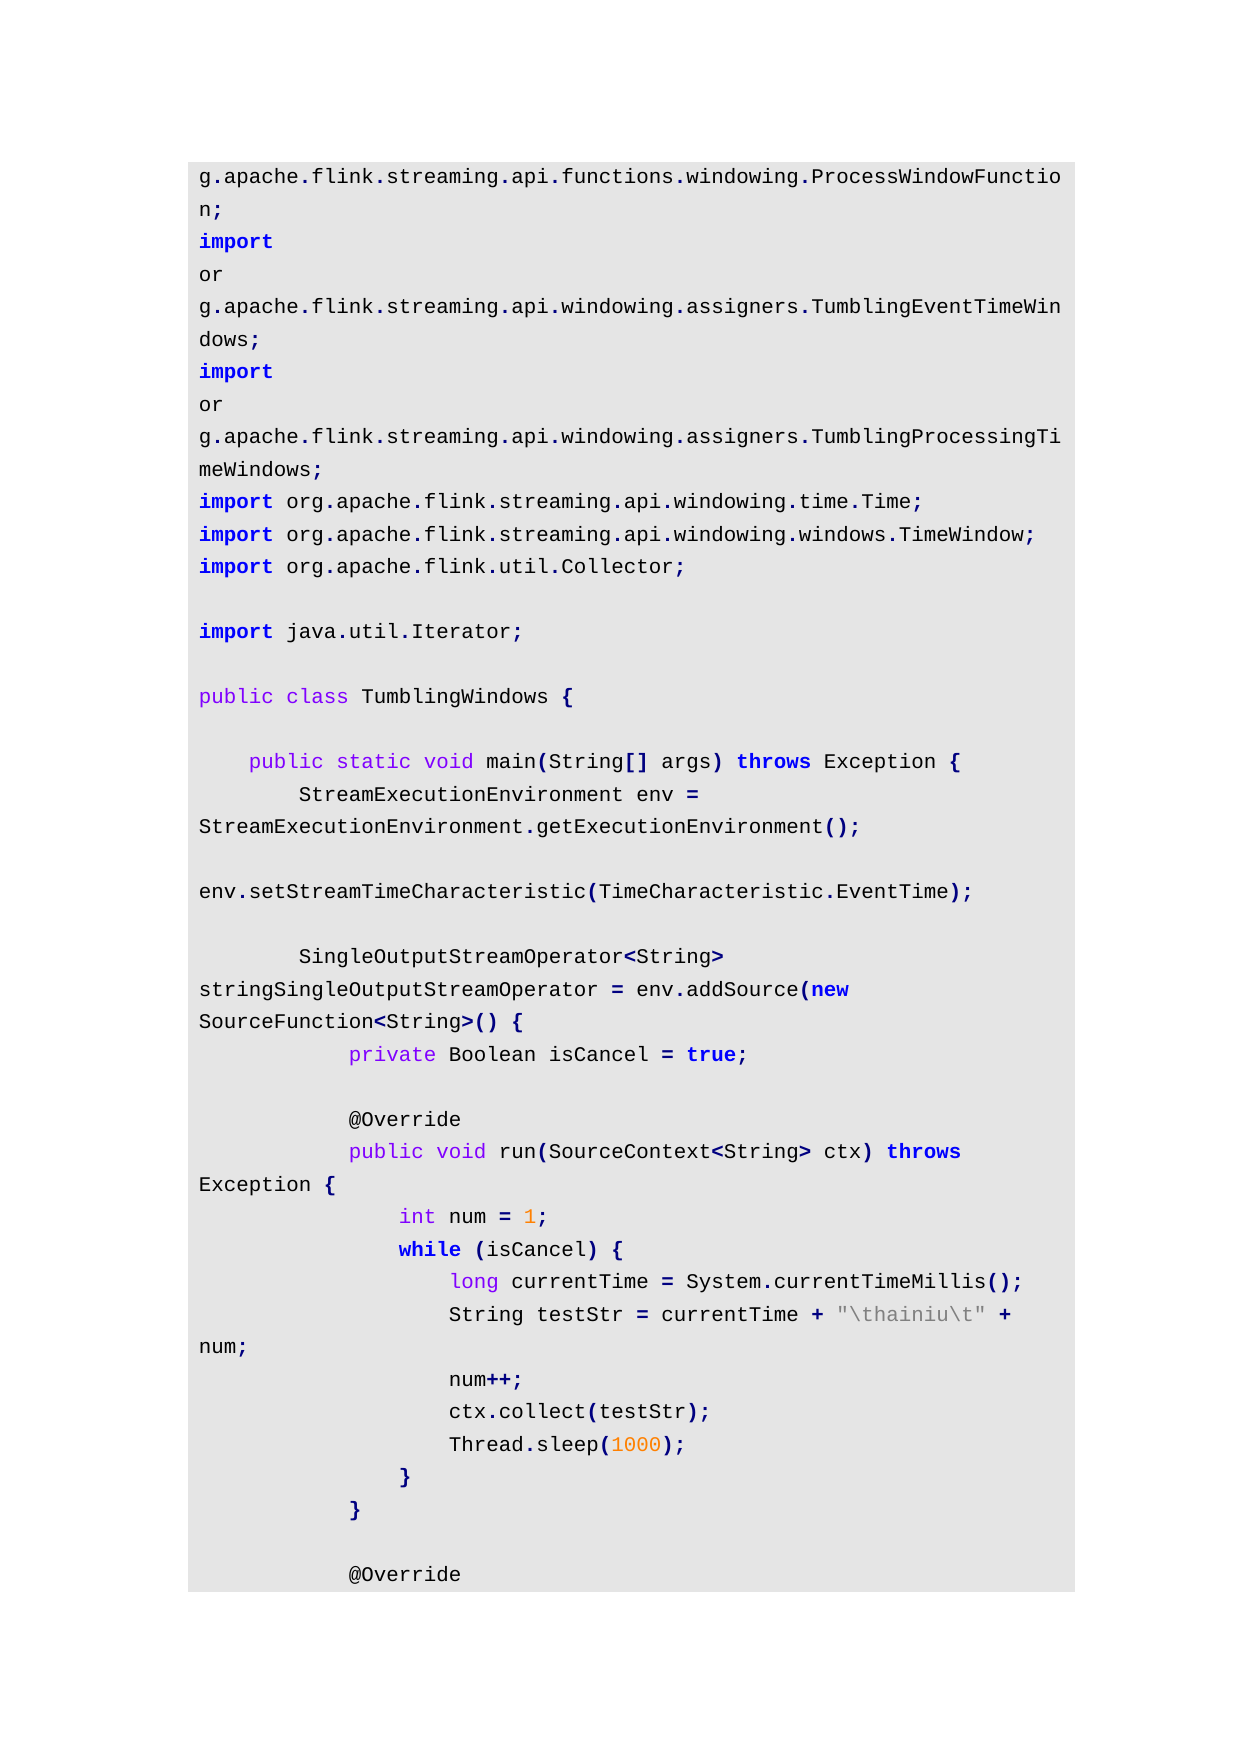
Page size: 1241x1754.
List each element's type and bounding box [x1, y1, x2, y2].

table_header [188, 162, 1075, 1592]
